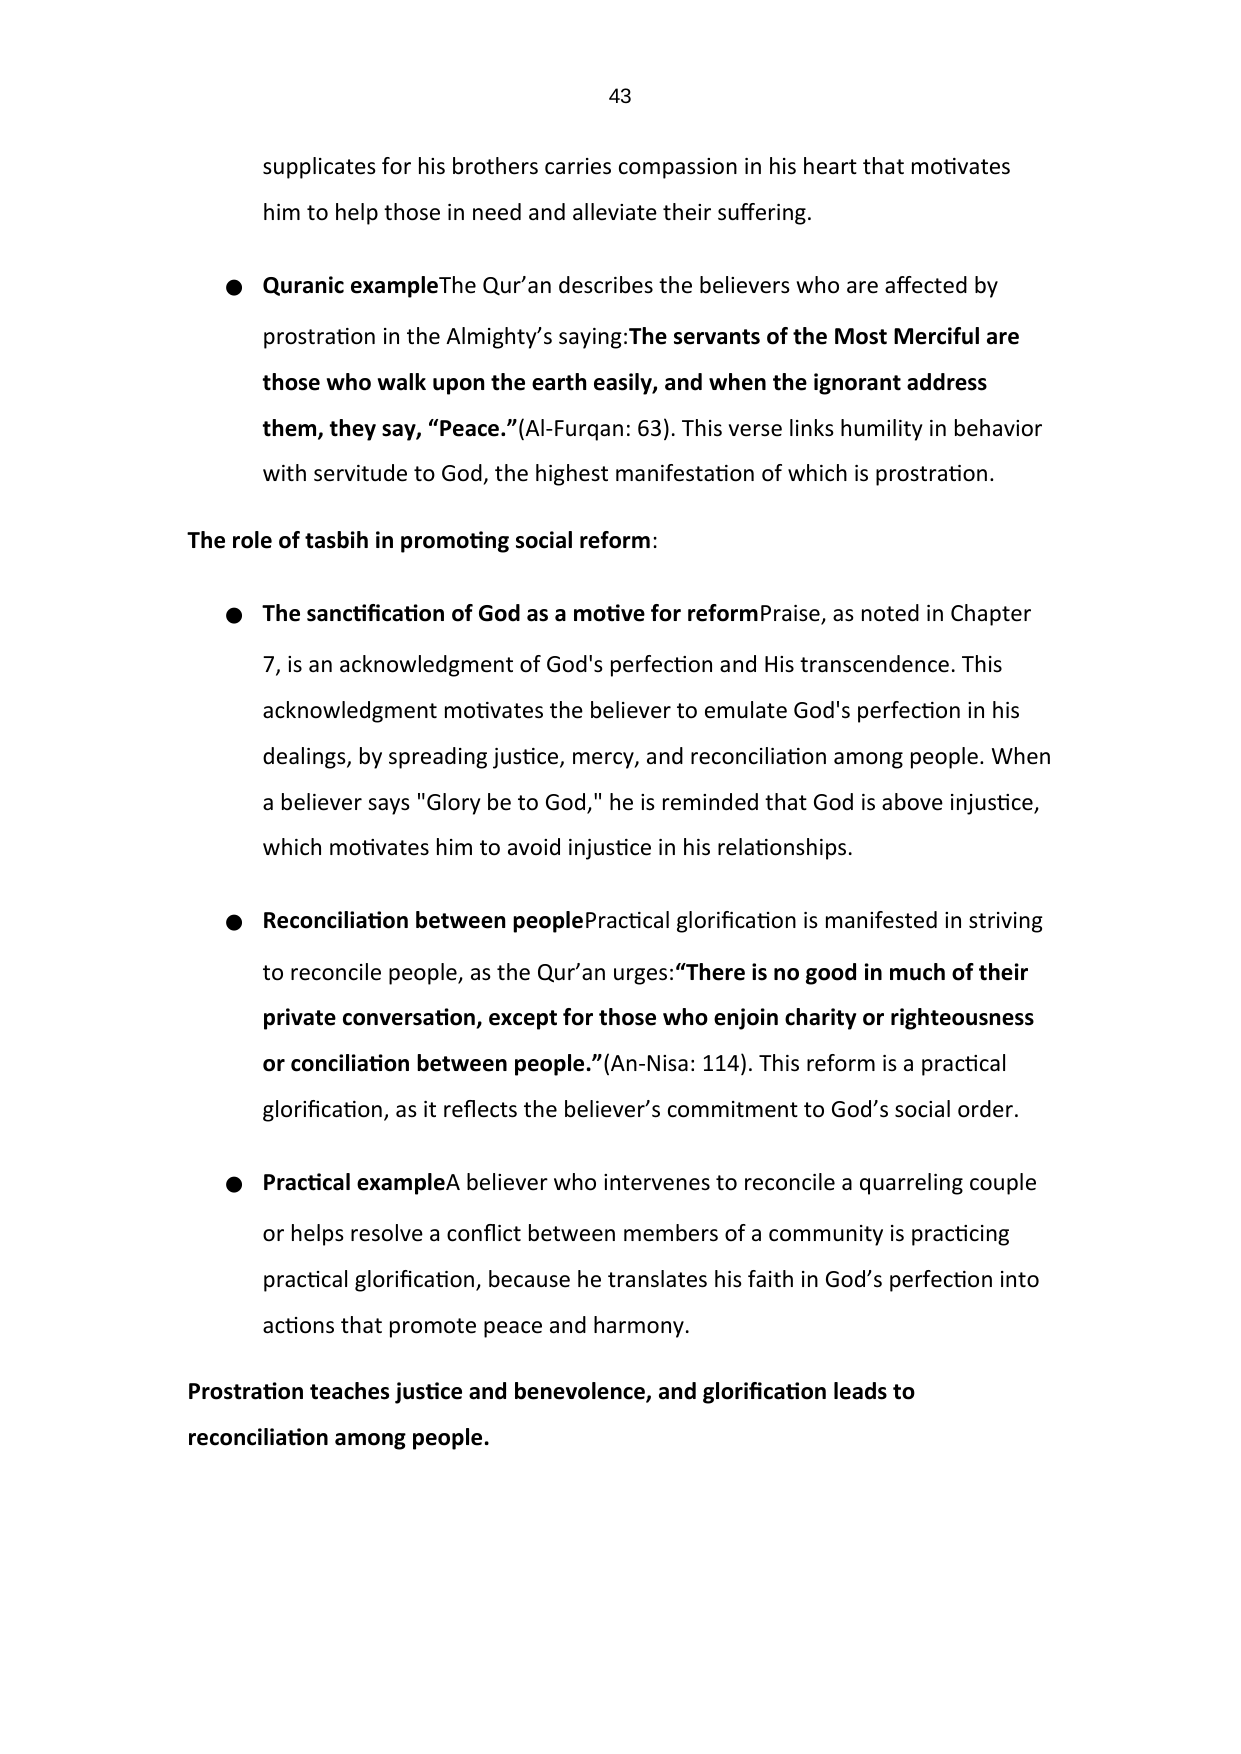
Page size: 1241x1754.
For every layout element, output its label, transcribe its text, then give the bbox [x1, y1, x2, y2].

list The sanctification of God as a motive for reformPraise, as noted in Chapter 7, is an acknowledgment of God's perfection and His transcendence. This acknowledgment motivates the believer to emulate God's perfection in his dealings, by spreading justice, mercy, and reconciliation among people. When a believer says "Glory be to God," he is reminded that God is above injustice, which motivates him to avoid injustice in his relationships. [225, 591, 1053, 862]
text Prostration teaches justice and benevolence, and glorification leads to reconciliation among people. [187, 1376, 1053, 1452]
list Reconciliation between peoplePractical glorification is manifested in striving to reconcile people, as the Qur’an urges:“There is no good in much of their private conversation, except for those who enjoin charity or righteousness or conciliation between people.”(An-Nisa: 114). This reform is a practical glorification, as it reflects the believer’s commitment to God’s social order. [225, 898, 1053, 1123]
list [225, 150, 1053, 226]
text The role of tasbih in promoting social reform: [187, 524, 1053, 554]
list Practical exampleA believer who intervenes to reconcile a quarreling couple or helps resolve a conflict between members of a community is practicing practical glorification, because he translates his faith in God’s perfection into actions that promote peace and harmony. [225, 1159, 1053, 1339]
list Quranic exampleThe Qur’an describes the believers who are affected by prostration in the Almighty’s saying:The servants of the Most Merciful are those who walk upon the earth easily, and when the ignorant address them, they say, “Peace.”(Al-Furqan: 63). This verse links humility in behavior with servitude to God, the highest manifestation of which is prostration. [225, 262, 1053, 488]
